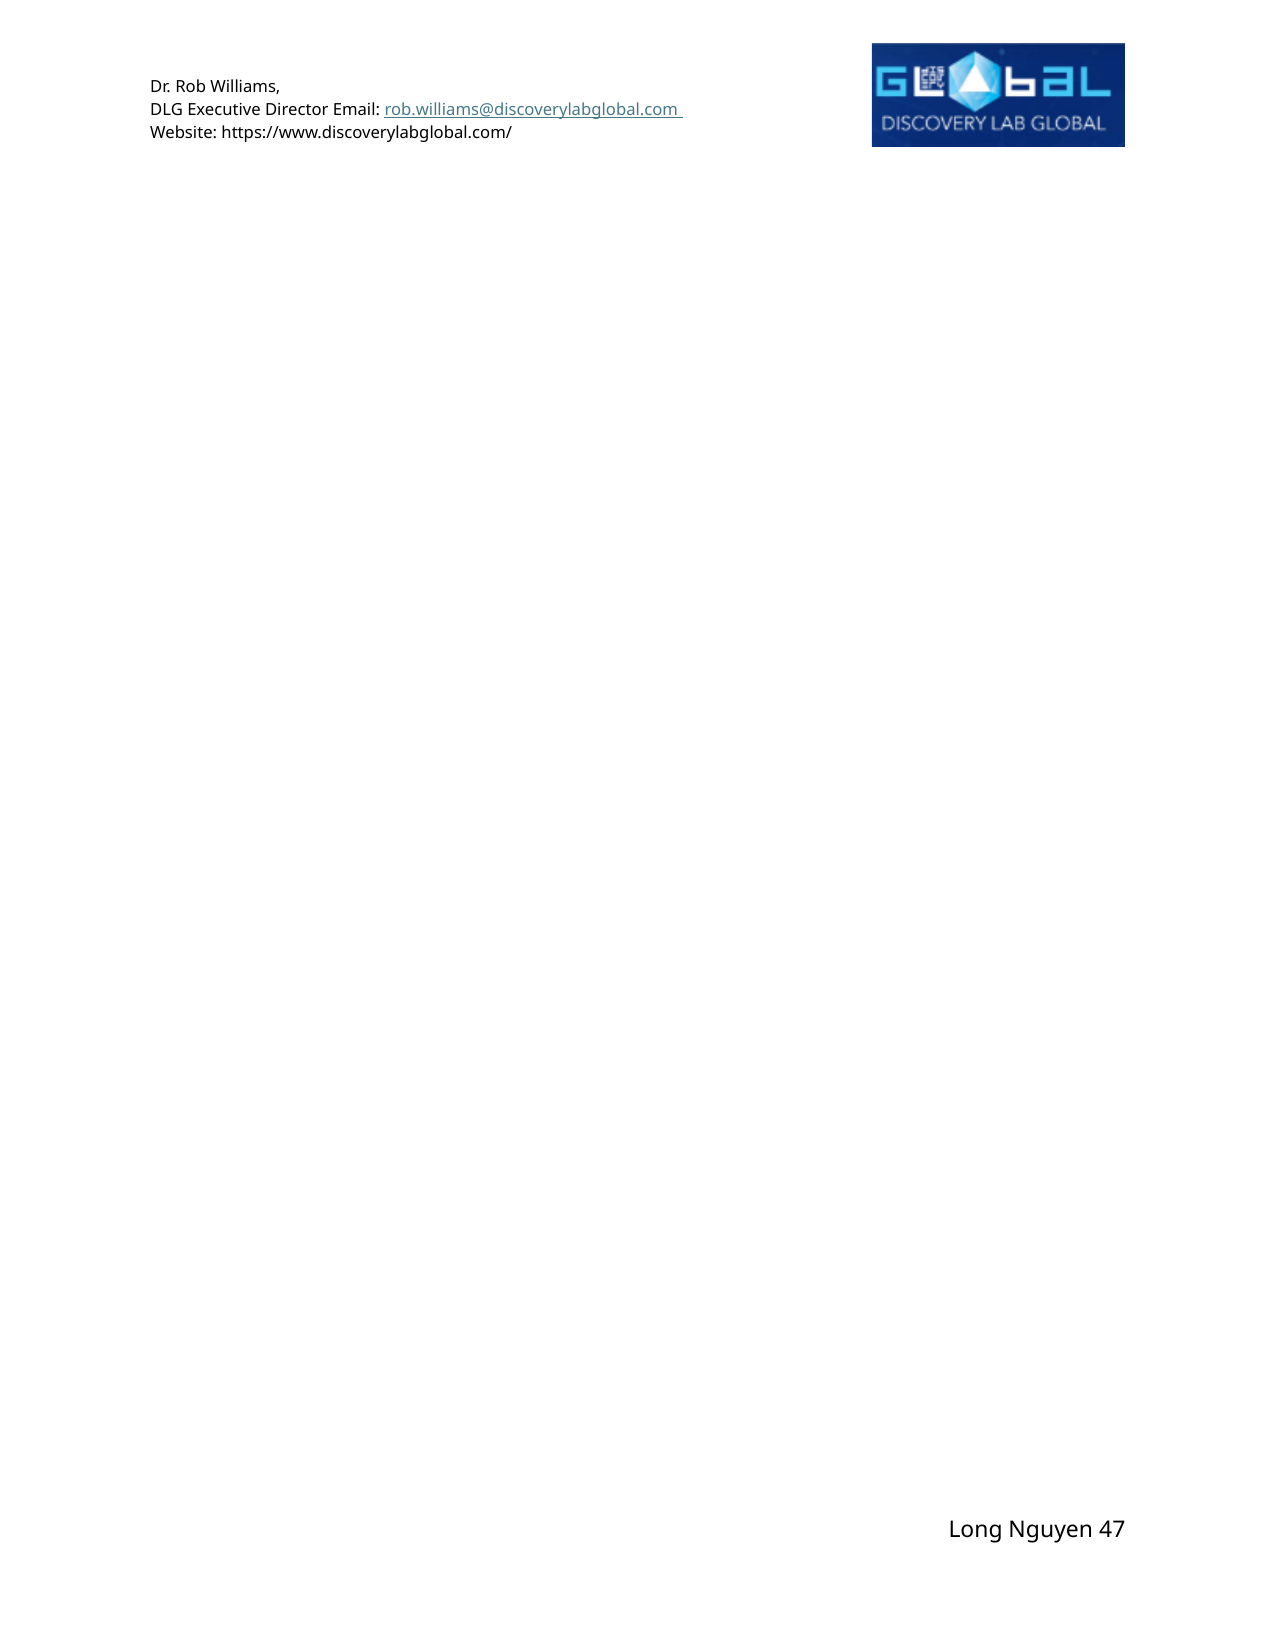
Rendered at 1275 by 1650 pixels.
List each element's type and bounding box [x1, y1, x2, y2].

picture [871, 43, 1125, 147]
